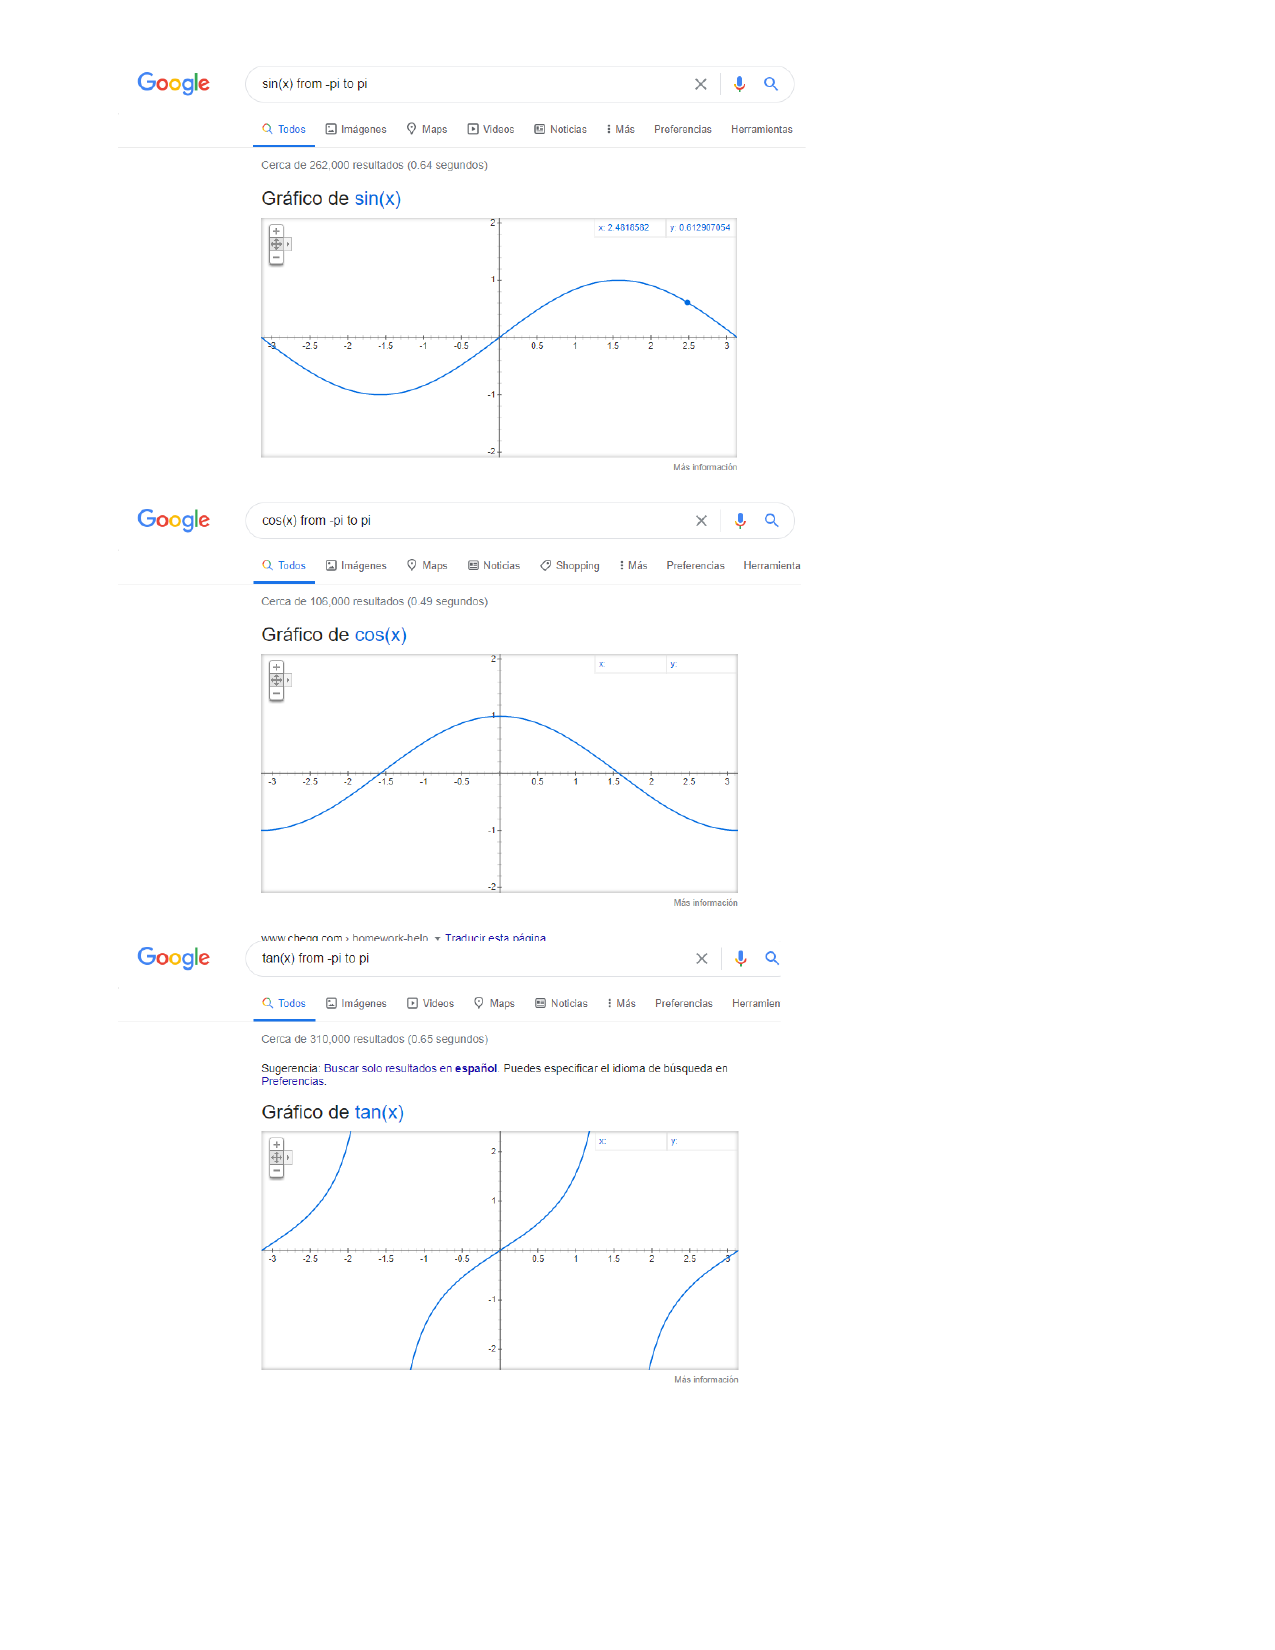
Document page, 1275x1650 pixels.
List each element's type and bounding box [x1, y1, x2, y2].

picture [118, 59, 806, 1404]
